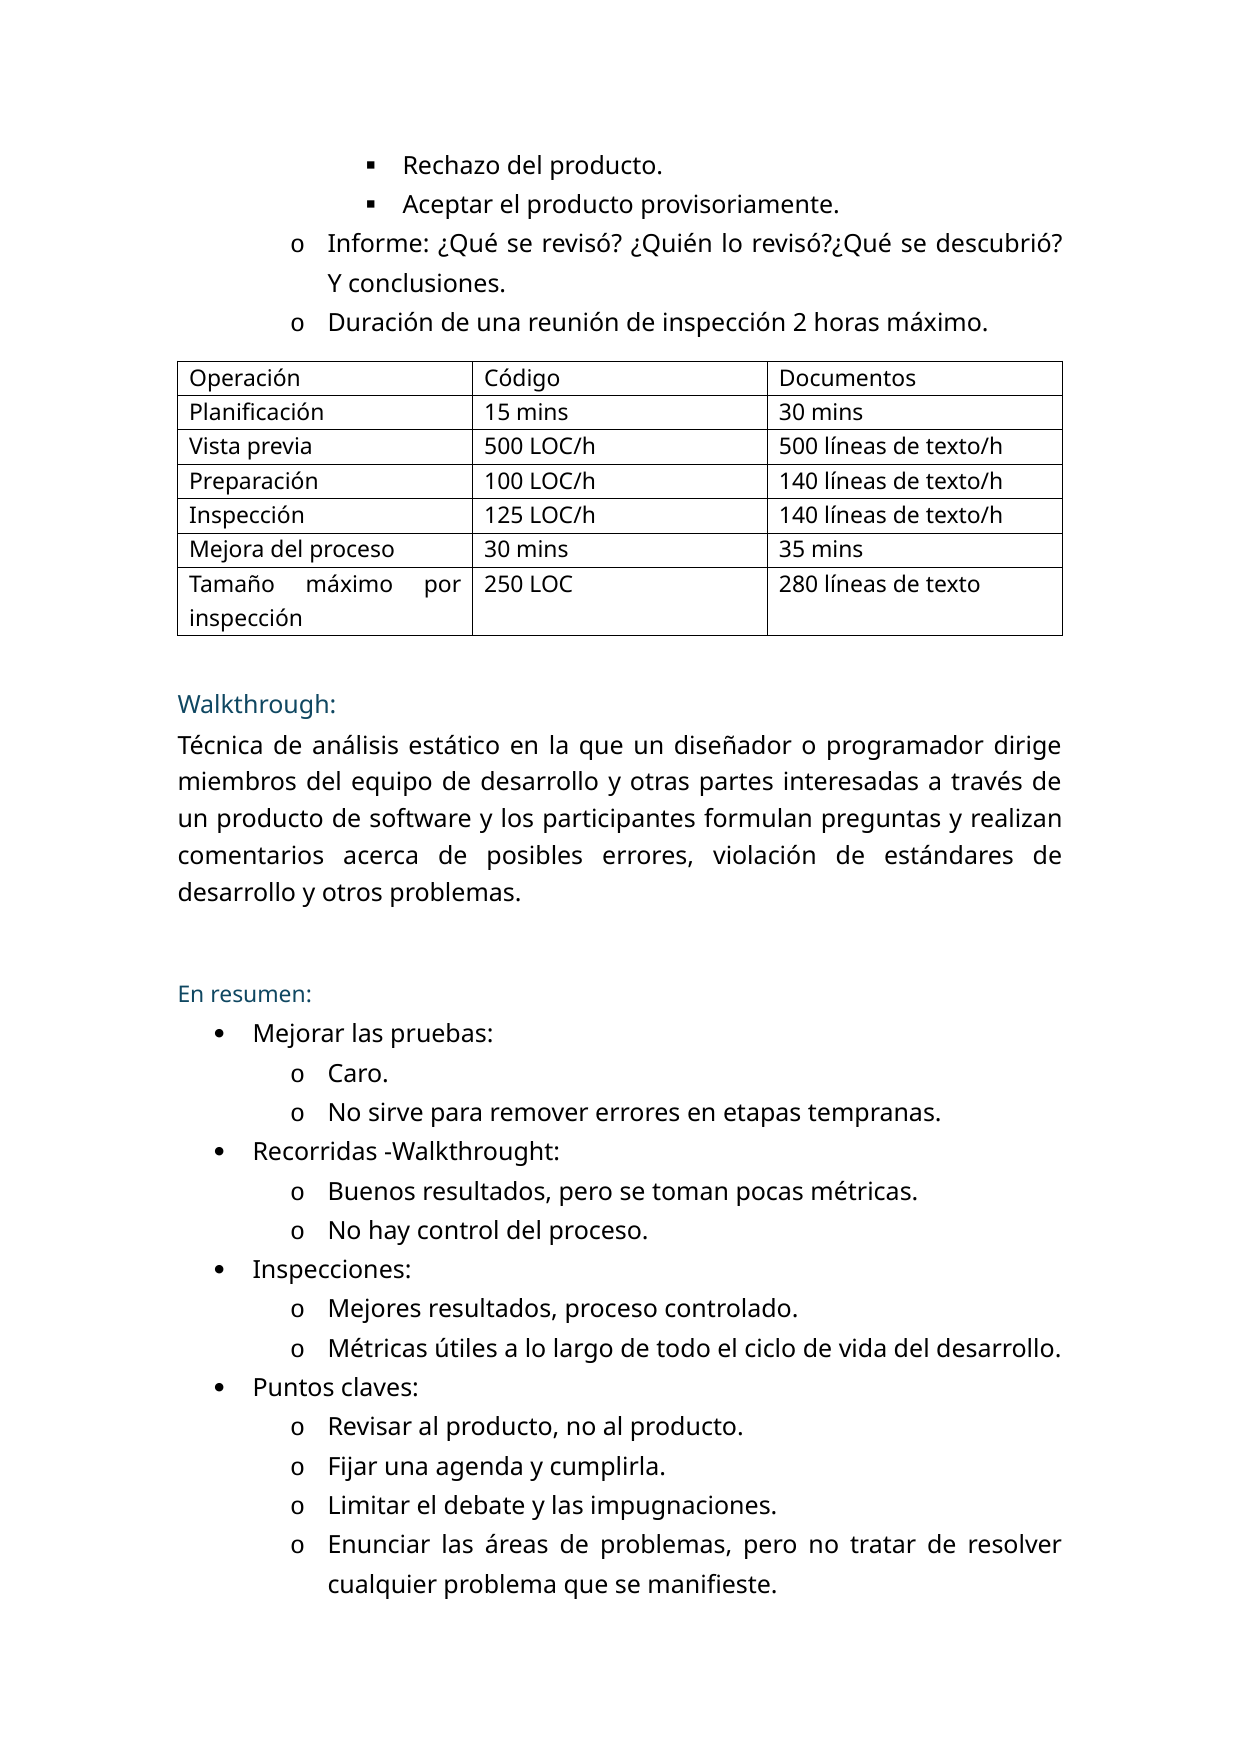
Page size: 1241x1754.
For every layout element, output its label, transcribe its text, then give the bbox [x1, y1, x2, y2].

list Aceptar el producto provisoriamente. [365, 187, 1063, 221]
list Métricas útiles a lo largo de todo el ciclo de vida del desarrollo. [290, 1331, 1063, 1365]
list Mejorar las pruebas: [215, 1016, 1063, 1050]
table_header Documentos [768, 362, 1062, 395]
list Informe: ¿Qué se revisó? ¿Quién lo revisó?¿Qué se descubrió? Y conclusiones. [290, 226, 1063, 299]
list Fijar una agenda y cumplirla. [290, 1448, 1063, 1483]
list Caro. [290, 1055, 1063, 1089]
table_header Operación [178, 362, 472, 395]
table_cell 250 LOC [473, 568, 767, 635]
table_cell 30 mins [768, 396, 1062, 429]
table_cell Planificación [178, 396, 472, 429]
list Recorridas -Walkthrought: [215, 1134, 1063, 1168]
table_cell 30 mins [473, 534, 767, 567]
table_cell Inspección [178, 499, 472, 532]
table_cell 15 mins [473, 396, 767, 429]
table_cell Tamaño máximo por inspección [178, 568, 472, 635]
list Inspecciones: [215, 1252, 1063, 1286]
table_cell 280 líneas de texto [768, 568, 1062, 635]
table_cell 500 LOC/h [473, 430, 767, 464]
list Revisar al producto, no al producto. [290, 1409, 1063, 1443]
table_cell 100 LOC/h [473, 465, 767, 498]
table_cell 500 líneas de texto/h [768, 430, 1062, 464]
list Buenos resultados, pero se toman pocas métricas. [290, 1173, 1063, 1207]
table_header Código [473, 362, 767, 395]
list Mejores resultados, proceso controlado. [290, 1291, 1063, 1325]
table_cell Preparación [178, 465, 472, 498]
table_cell 140 líneas de texto/h [768, 465, 1062, 498]
list No hay control del proceso. [290, 1213, 1063, 1247]
table_cell 140 líneas de texto/h [768, 499, 1062, 532]
table_cell 125 LOC/h [473, 499, 767, 532]
table_cell Mejora del proceso [178, 534, 472, 567]
subtitle Walkthrough: [177, 686, 1063, 720]
table_cell 35 mins [768, 534, 1062, 567]
list Limitar el debate y las impugnaciones. [290, 1488, 1063, 1522]
text Técnica de análisis estático en la que un diseñador o programador dirige miembros del equipo de desarrollo y otras partes interesadas a través de un producto de software y los participantes formulan preguntas y realizan comentarios acerca de posibles errores, violación de estándares de desarrollo y otros problemas. [177, 727, 1063, 908]
list Puntos claves: [215, 1370, 1063, 1404]
list Duración de una reunión de inspección 2 horas máximo. [290, 304, 1063, 339]
list Rechazo del producto. [365, 148, 1063, 182]
subtitle En resumen: [177, 978, 1063, 1009]
list Enunciar las áreas de problemas, pero no tratar de resolver cualquier problema que se manifieste. [290, 1527, 1063, 1601]
table_cell Vista previa [178, 430, 472, 464]
list No sirve para remover errores en etapas tempranas. [290, 1095, 1063, 1129]
